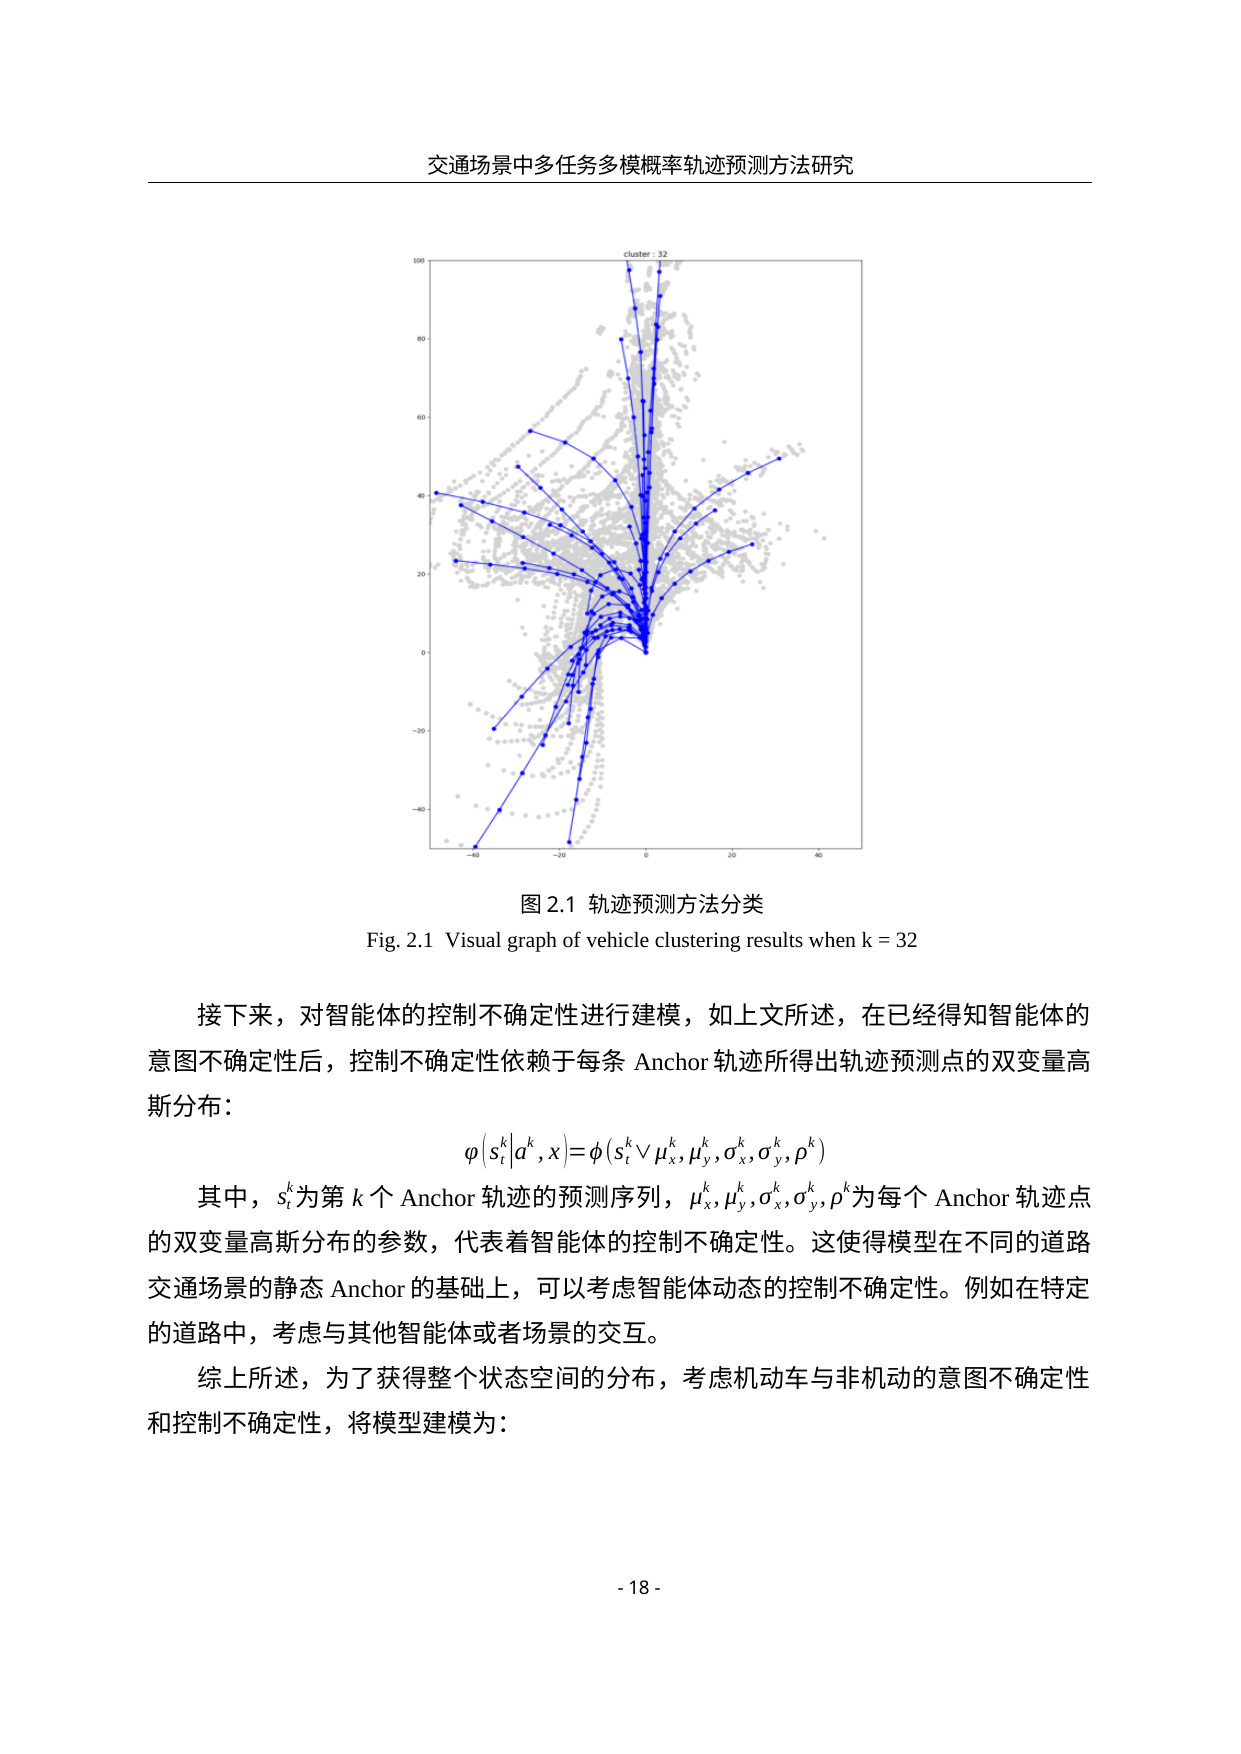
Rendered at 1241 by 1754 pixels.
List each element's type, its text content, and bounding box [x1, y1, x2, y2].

text 图2.1 轨迹预测方法分类 [148, 887, 1092, 919]
picture [400, 245, 884, 880]
text 其中，为第k个Anchor轨迹的预测序列，为每个Anchor轨迹点的双变量高斯分布的参数，代表着智能体的控制不确定性。这使得模型在不同的道路交通场景的静态Anchor的基础上，可以考虑智能体动态的控制不确定性。例如在特定的道路中，考虑与其他智能体或者场景的交互。 [148, 1177, 1092, 1349]
text Fig. 2.1 Visual graph of vehicle clustering results when k = 32 [148, 927, 1092, 952]
text 综上所述，为了获得整个状态空间的分布，考虑机动车与非机动的意图不确定性和控制不确定性，将模型建模为： [148, 1359, 1092, 1440]
text 接下来，对智能体的控制不确定性进行建模，如上文所述，在已经得知智能体的意图不确定性后，控制不确定性依赖于每条Anchor轨迹所得出轨迹预测点的双变量高斯分布： [148, 996, 1092, 1122]
